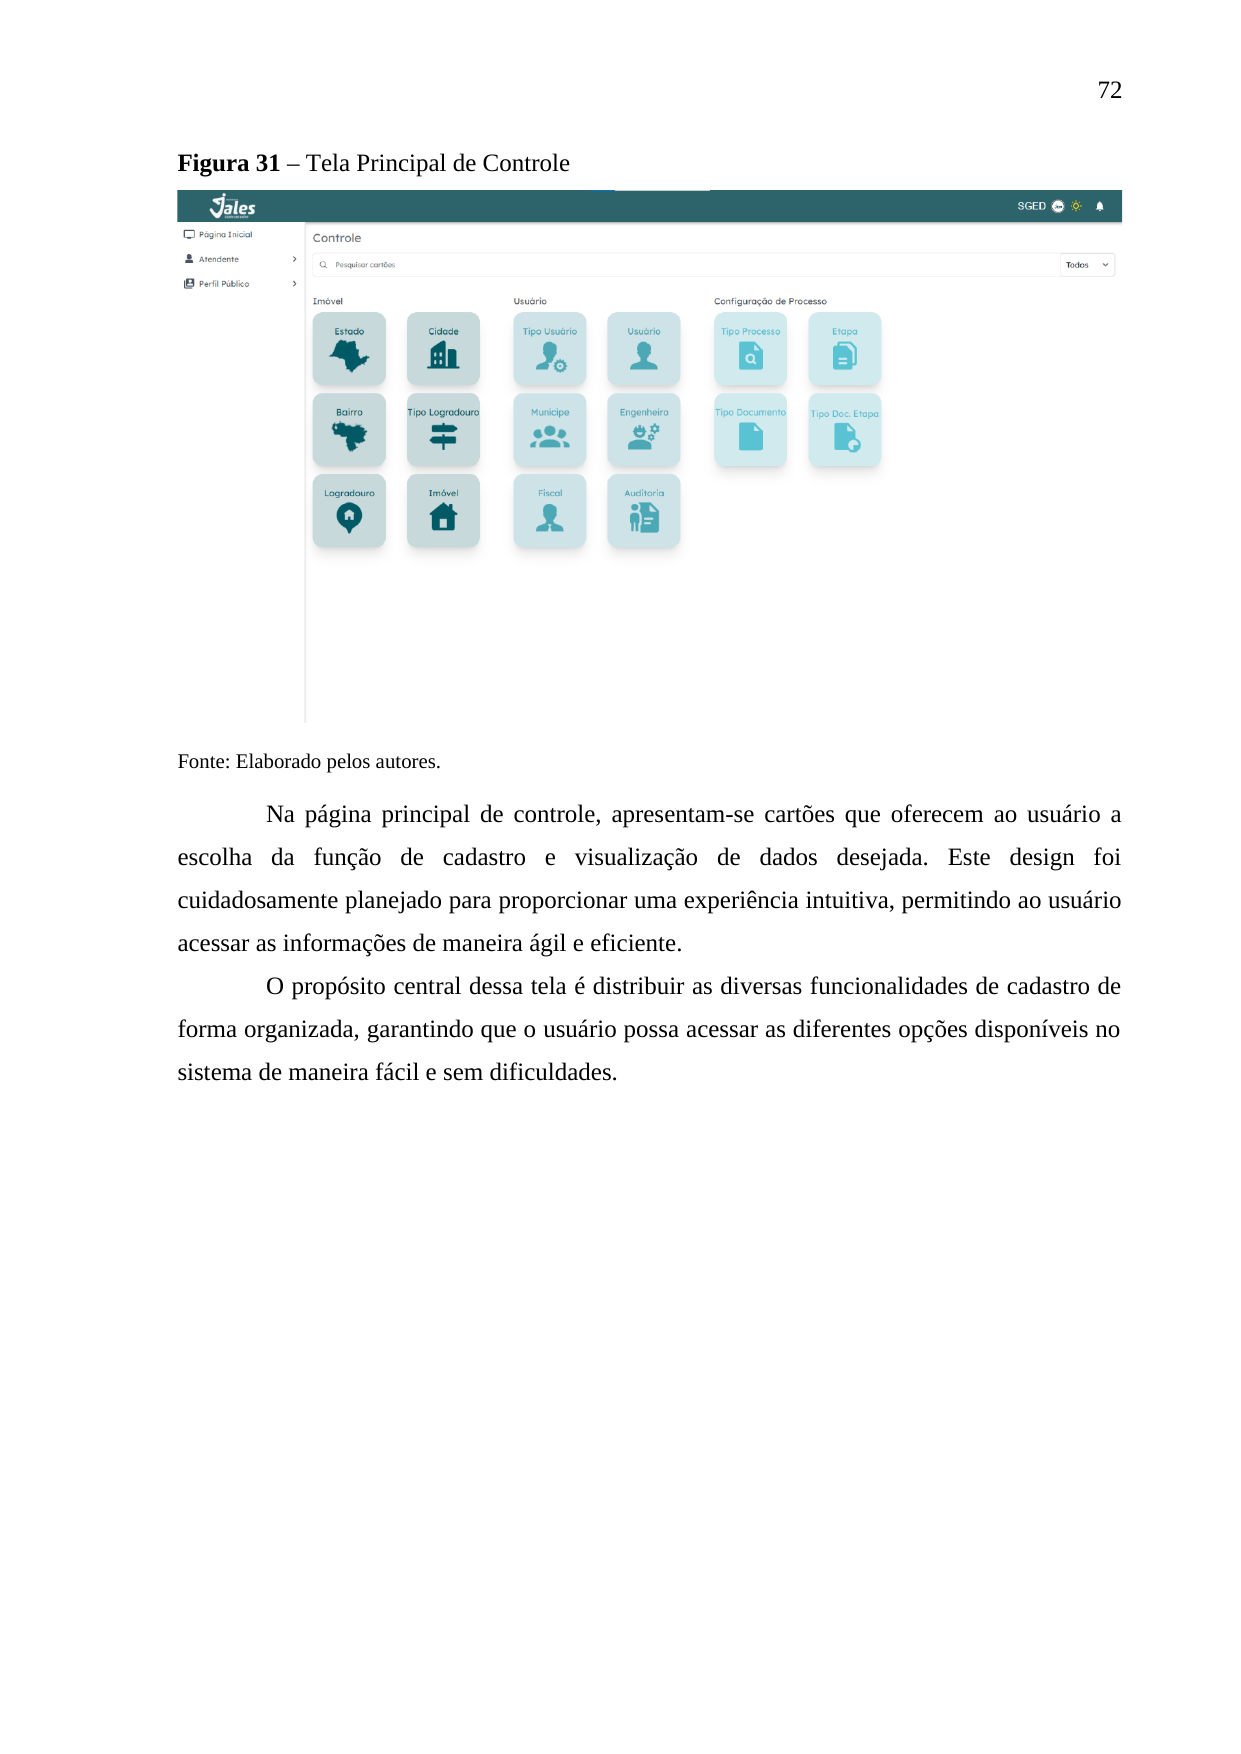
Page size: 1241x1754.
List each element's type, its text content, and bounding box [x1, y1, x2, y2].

text O propósito central dessa tela é distribuir as diversas funcionalidades de cadastro de forma organizada, garantindo que o usuário possa acessar as diferentes opções disponíveis no sistema de maneira fácil e sem dificuldades. [177, 971, 1122, 1086]
text Fonte: Elaborado pelos autores. [177, 747, 1122, 774]
picture [177, 190, 1123, 723]
text Figura – Tela Principal de Controle [177, 148, 1122, 176]
text Na página principal de controle, apresentam-se cartões que oferecem ao usuário a escolha da função de cadastro e visualização de dados desejada. Este design foi cuidadosamente planejado para proporcionar uma experiência intuitiva, permitindo ao usuário acessar as informações de maneira ágil e eficiente. [177, 799, 1122, 957]
